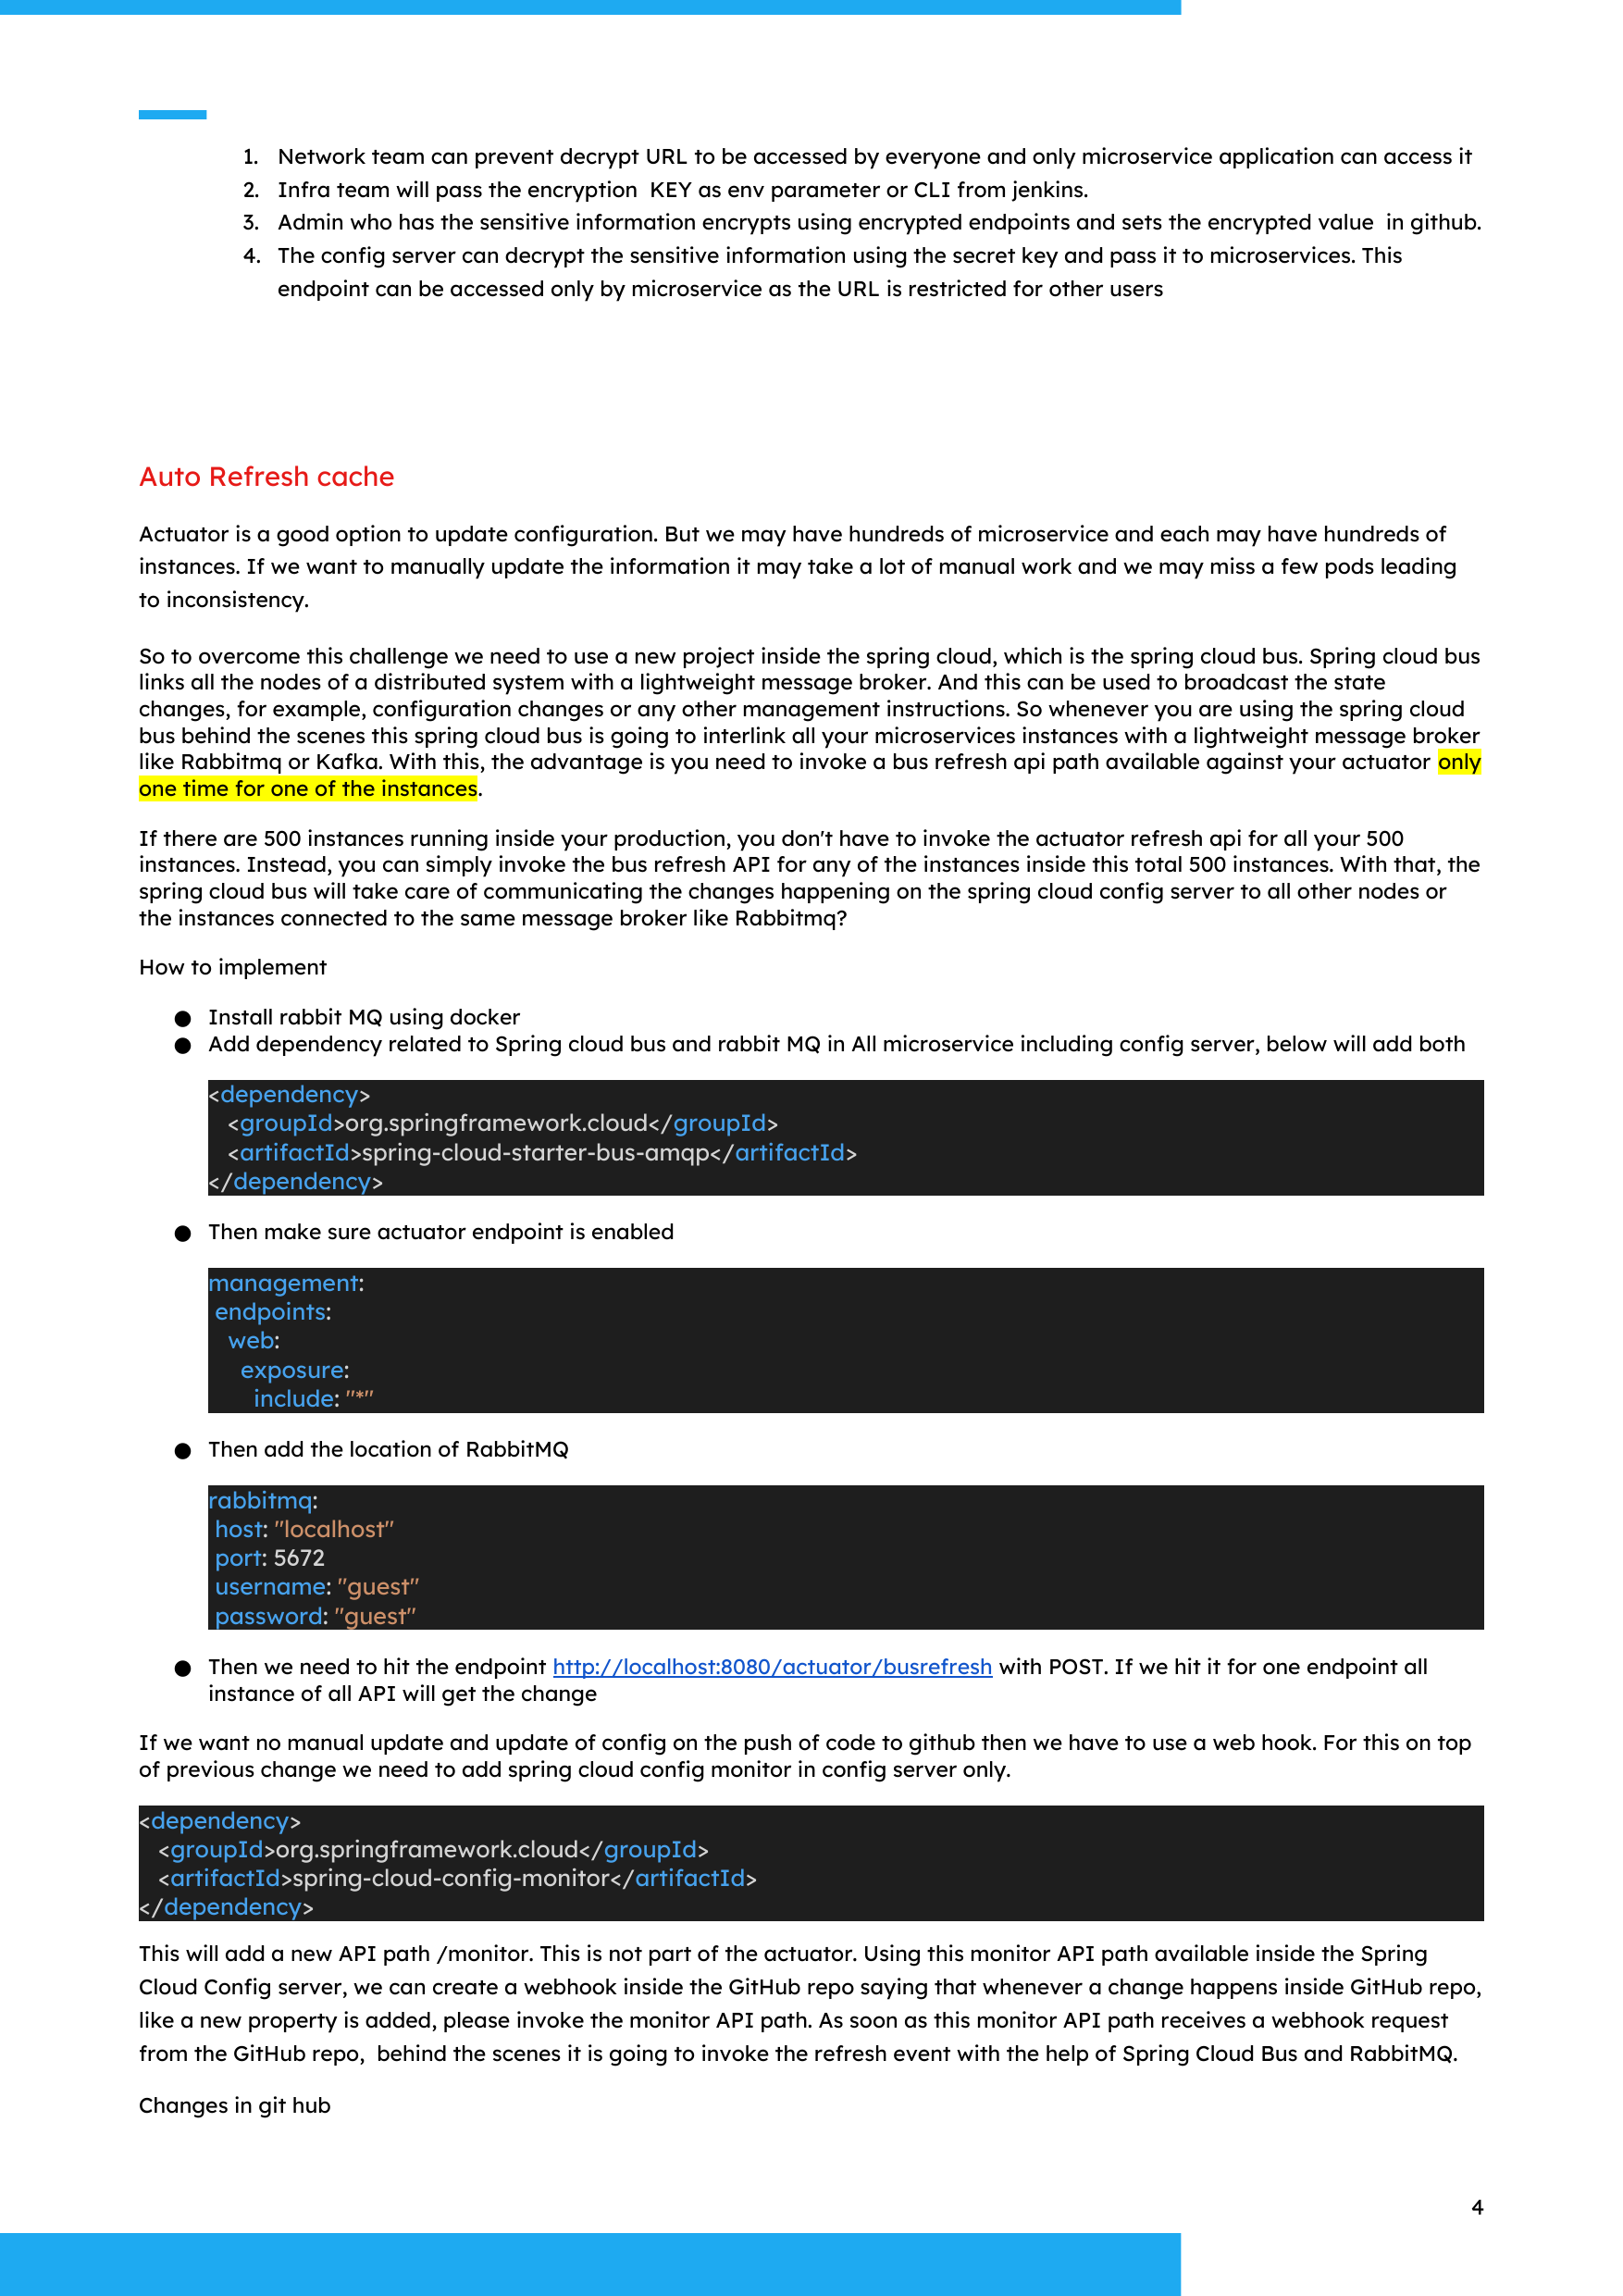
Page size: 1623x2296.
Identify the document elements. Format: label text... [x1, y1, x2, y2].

text Actuator is a good option to update configuration. But we may have hundreds of microservice and each may have hundreds of instances. If we want to manually update the information it may take a lot of manual work and we may miss a few pods leading to inconsistency. [139, 520, 1484, 613]
text username: "guest" [208, 1572, 1484, 1601]
text So to overcome this challenge we need to use a new project inside the spring cloud, which is the spring cloud bus. Spring cloud bus links all the nodes of a distributed system with a lightweight message broker. And this can be used to broadcast the state changes, for example, configuration changes or any other management instructions. So whenever you are using the spring cloud bus behind the scenes this spring cloud bus is going to interlink all your microservices instances with a lightweight message broker like Rabbitmq or Kafka. With this, the advantage is you need to invoke a bus refresh api path available against your actuator only one time for one of the instances. [139, 642, 1484, 801]
text How to implement [139, 954, 1484, 980]
text web: [208, 1326, 1484, 1355]
text host: "localhost" [208, 1514, 1484, 1544]
list Admin who has the sensitive information encrypts using encrypted endpoints and sets the encrypted value in github. [242, 209, 1484, 235]
picture [0, 2233, 1182, 2296]
subtitle Auto Refresh cache [139, 459, 1484, 492]
text Changes in git hub [139, 2092, 1484, 2118]
text <artifactId>spring-cloud-config-monitor</artifactId> [139, 1863, 1484, 1893]
text rabbitmq: [208, 1485, 1484, 1514]
list Infra team will pass the encryption KEY as env parameter or CLI from jenkins. [242, 176, 1484, 203]
text include: "*" [208, 1384, 1484, 1413]
list Then make sure actuator endpoint is enabled [173, 1219, 1484, 1245]
list Install rabbit MQ using docker [173, 1003, 1484, 1030]
text exposure: [208, 1355, 1484, 1384]
text <artifactId>spring-cloud-starter-bus-amqp</artifactId> [208, 1137, 1484, 1166]
text <dependency> [139, 1806, 1484, 1834]
text endpoints: [208, 1297, 1484, 1326]
text <groupId>org.springframework.cloud</groupId> [139, 1834, 1484, 1863]
list Add dependency related to Spring cloud bus and rabbit MQ in All microservice including config server, below will add both [173, 1030, 1484, 1057]
picture [139, 110, 207, 119]
text port: 5672 [208, 1544, 1484, 1572]
list The config server can decrypt the sensitive information using the secret key and pass it to microservices. This endpoint can be accessed only by microservice as the URL is restricted for other users [242, 242, 1484, 302]
text management: [208, 1268, 1484, 1297]
text <groupId>org.springframework.cloud</groupId> [208, 1109, 1484, 1137]
list Then we need to hit the endpoint http://localhost:8080/actuator/busrefresh with POST. If we hit it for one endpoint all instance of all API will get the change [173, 1653, 1484, 1706]
list Then add the location of RabbitMQ [173, 1436, 1484, 1462]
picture [0, 0, 1182, 15]
text If there are 500 instances running inside your production, you don't have to invoke the actuator refresh api for all your 500 instances. Instead, you can simply invoke the bus refresh API for any of the instances inside this total 500 instances. With that, the spring cloud bus will take care of communicating the changes happening on the spring cloud config server to all other nodes or the instances connected to the same message broker like Rabbitmq? [139, 825, 1484, 931]
text </dependency> [139, 1893, 1484, 1921]
text <dependency> [208, 1080, 1484, 1109]
text If we want no manual update and update of config on the push of code to github then we have to use a web hook. For this on top of previous change we need to add spring cloud config monitor in config server only. [139, 1730, 1484, 1782]
text This will add a new API path /monitor. This is not part of the actuator. Using this monitor API path available inside the Spring Cloud Config server, we can create a webhook inside the GitHub repo saying that whenever a change happens inside GitHub repo, like a new property is added, please invoke the monitor API path. As soon as this monitor API path receives a webhook request from the GitHub repo, behind the scenes it is going to invoke the refresh event with the help of Spring Cloud Bus and RabbitMQ. [139, 1941, 1484, 2066]
list Network team can prevent decrypt URL to be accessed by everyone and only microservice application can access it [242, 143, 1484, 169]
text password: "guest" [208, 1601, 1484, 1630]
text </dependency> [208, 1166, 1484, 1196]
